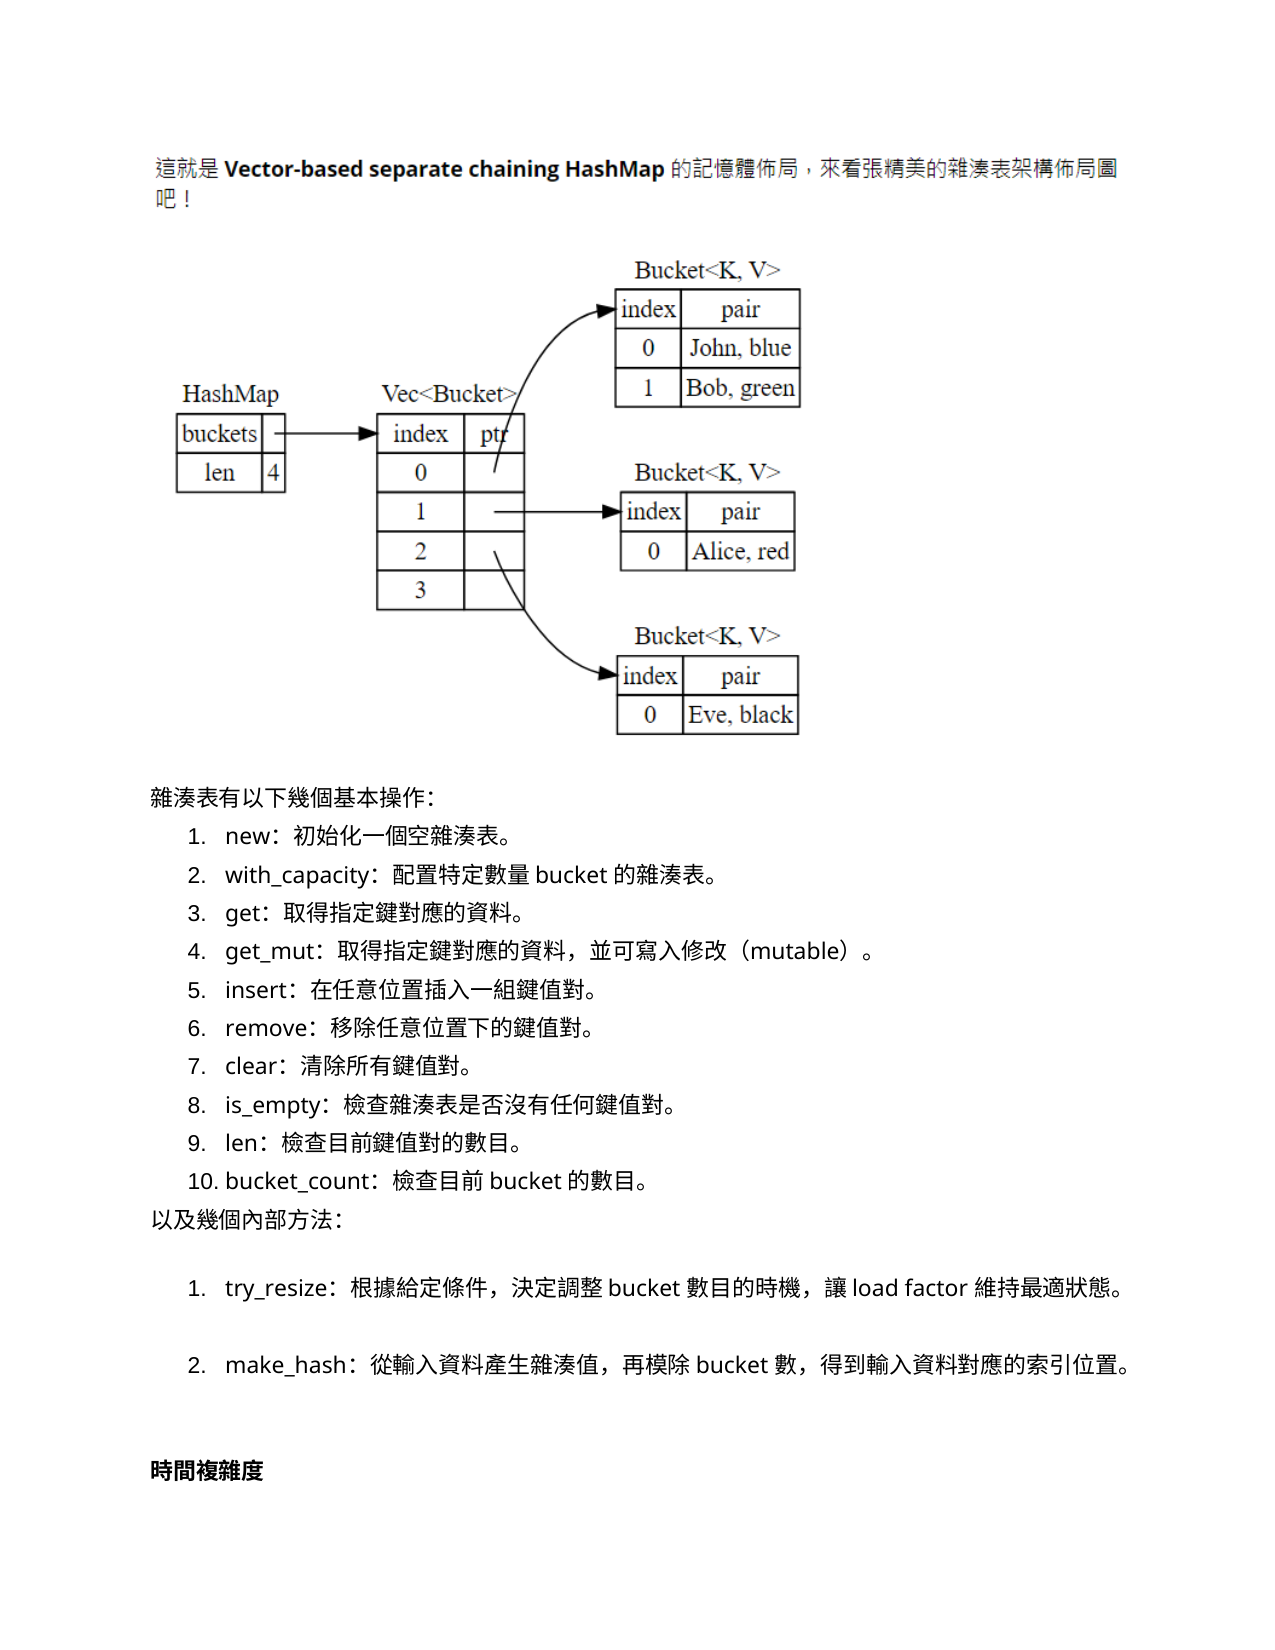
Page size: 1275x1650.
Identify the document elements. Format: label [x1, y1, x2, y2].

picture [150, 150, 1125, 746]
